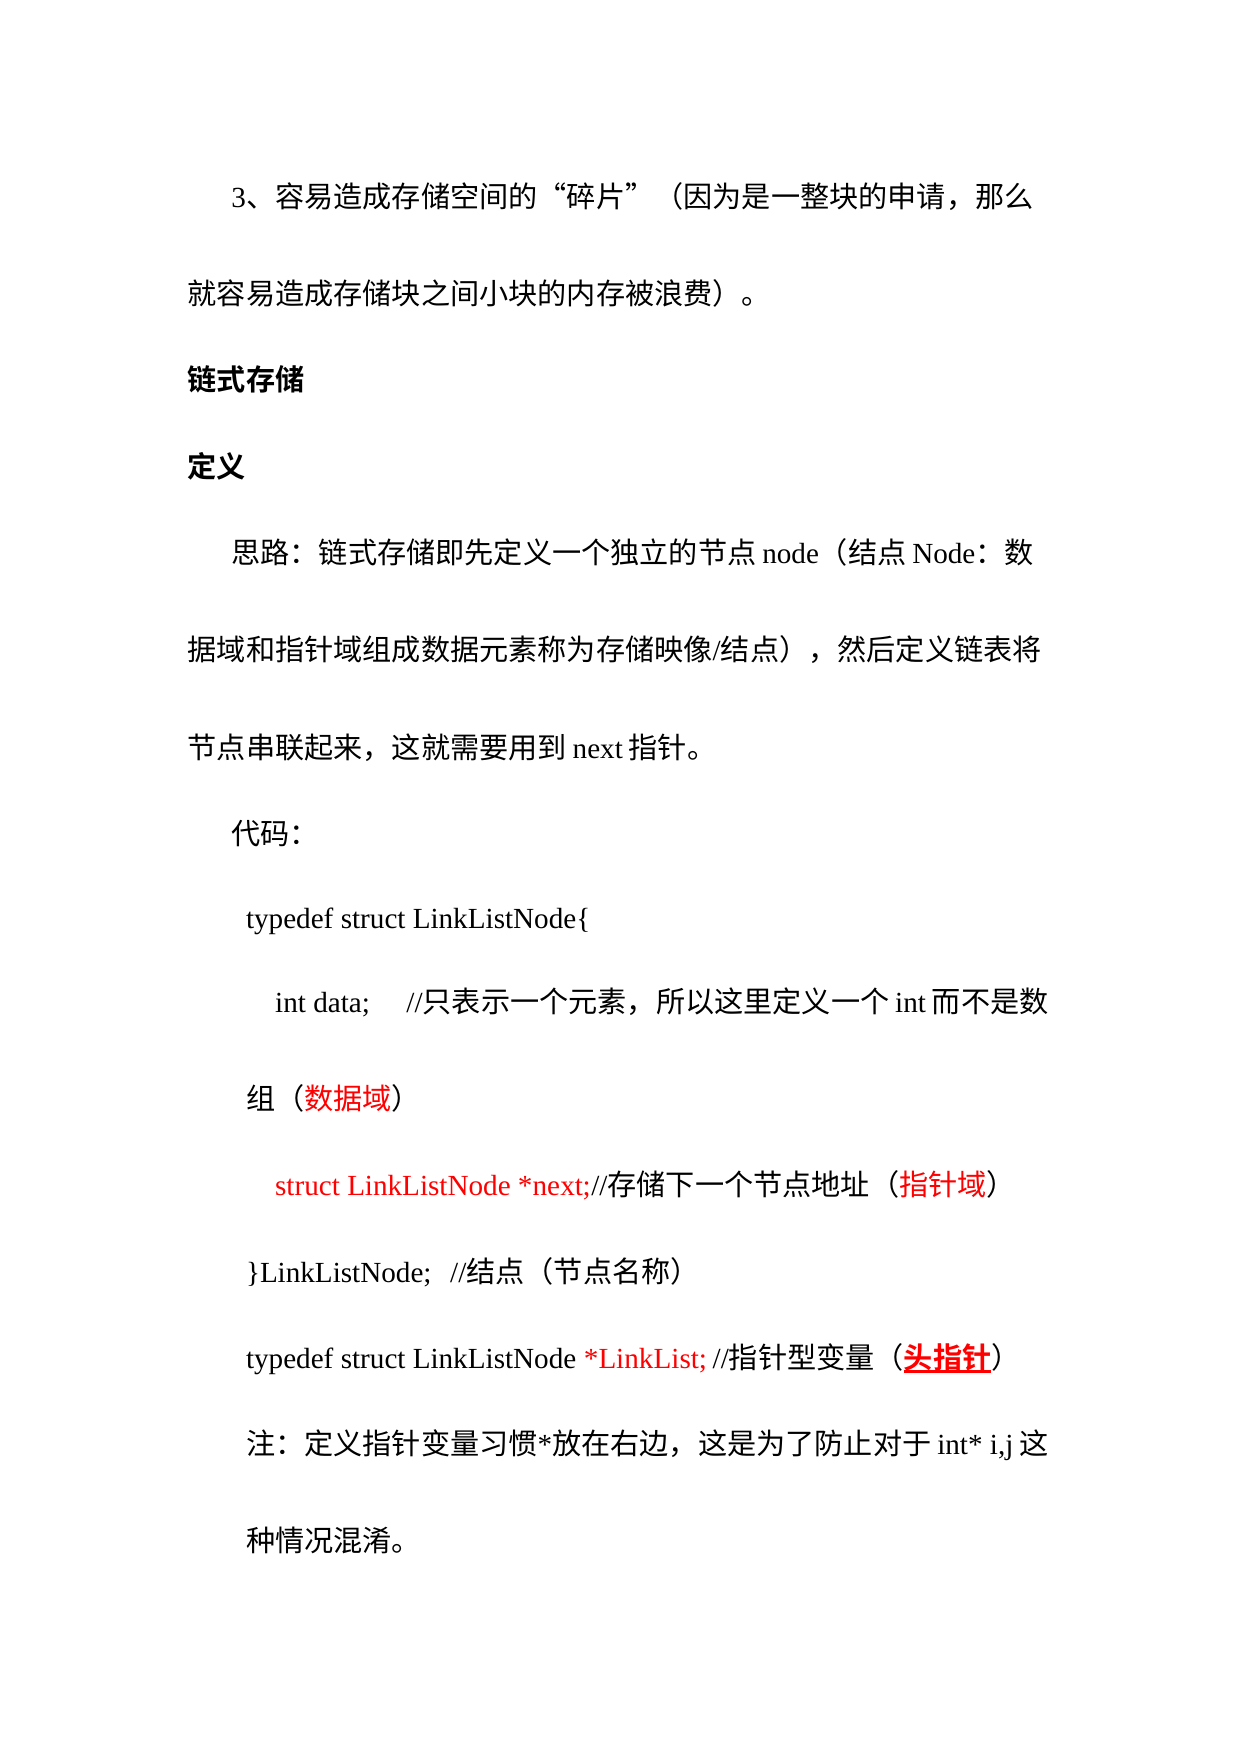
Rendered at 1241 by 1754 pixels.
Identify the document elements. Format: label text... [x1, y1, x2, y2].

text 代码： [187, 799, 1053, 864]
text 思路：链式存储即先定义一个独立的节点node（结点Node：数据域和指针域组成数据元素称为存储映像/结点），然后定义链表将节点串联起来，这就需要用到next指针。 [187, 518, 1053, 778]
text 3、容易造成存储空间的“碎片”（因为是一整块的申请，那么就容易造成存储块之间小块的内存被浪费）。 [187, 162, 1053, 324]
subtitle 定义 [187, 432, 1053, 497]
text int data; //只表示一个元素，所以这里定义一个int而不是数组（数据域） [246, 967, 1053, 1129]
subtitle 链式存储 [187, 346, 1053, 411]
text struct LinkListNode *next;//存储下一个节点地址（指针域） [246, 1151, 1053, 1216]
text }LinkListNode; //结点（节点名称） [246, 1237, 1053, 1302]
text typedef struct LinkListNode{ [246, 885, 1053, 950]
text 注：定义指针变量习惯*放在右边，这是为了防止对于int* i,j这种情况混淆。 [246, 1409, 1053, 1572]
text typedef struct LinkListNode *LinkList; //指针型变量（头指针） [246, 1323, 1053, 1388]
